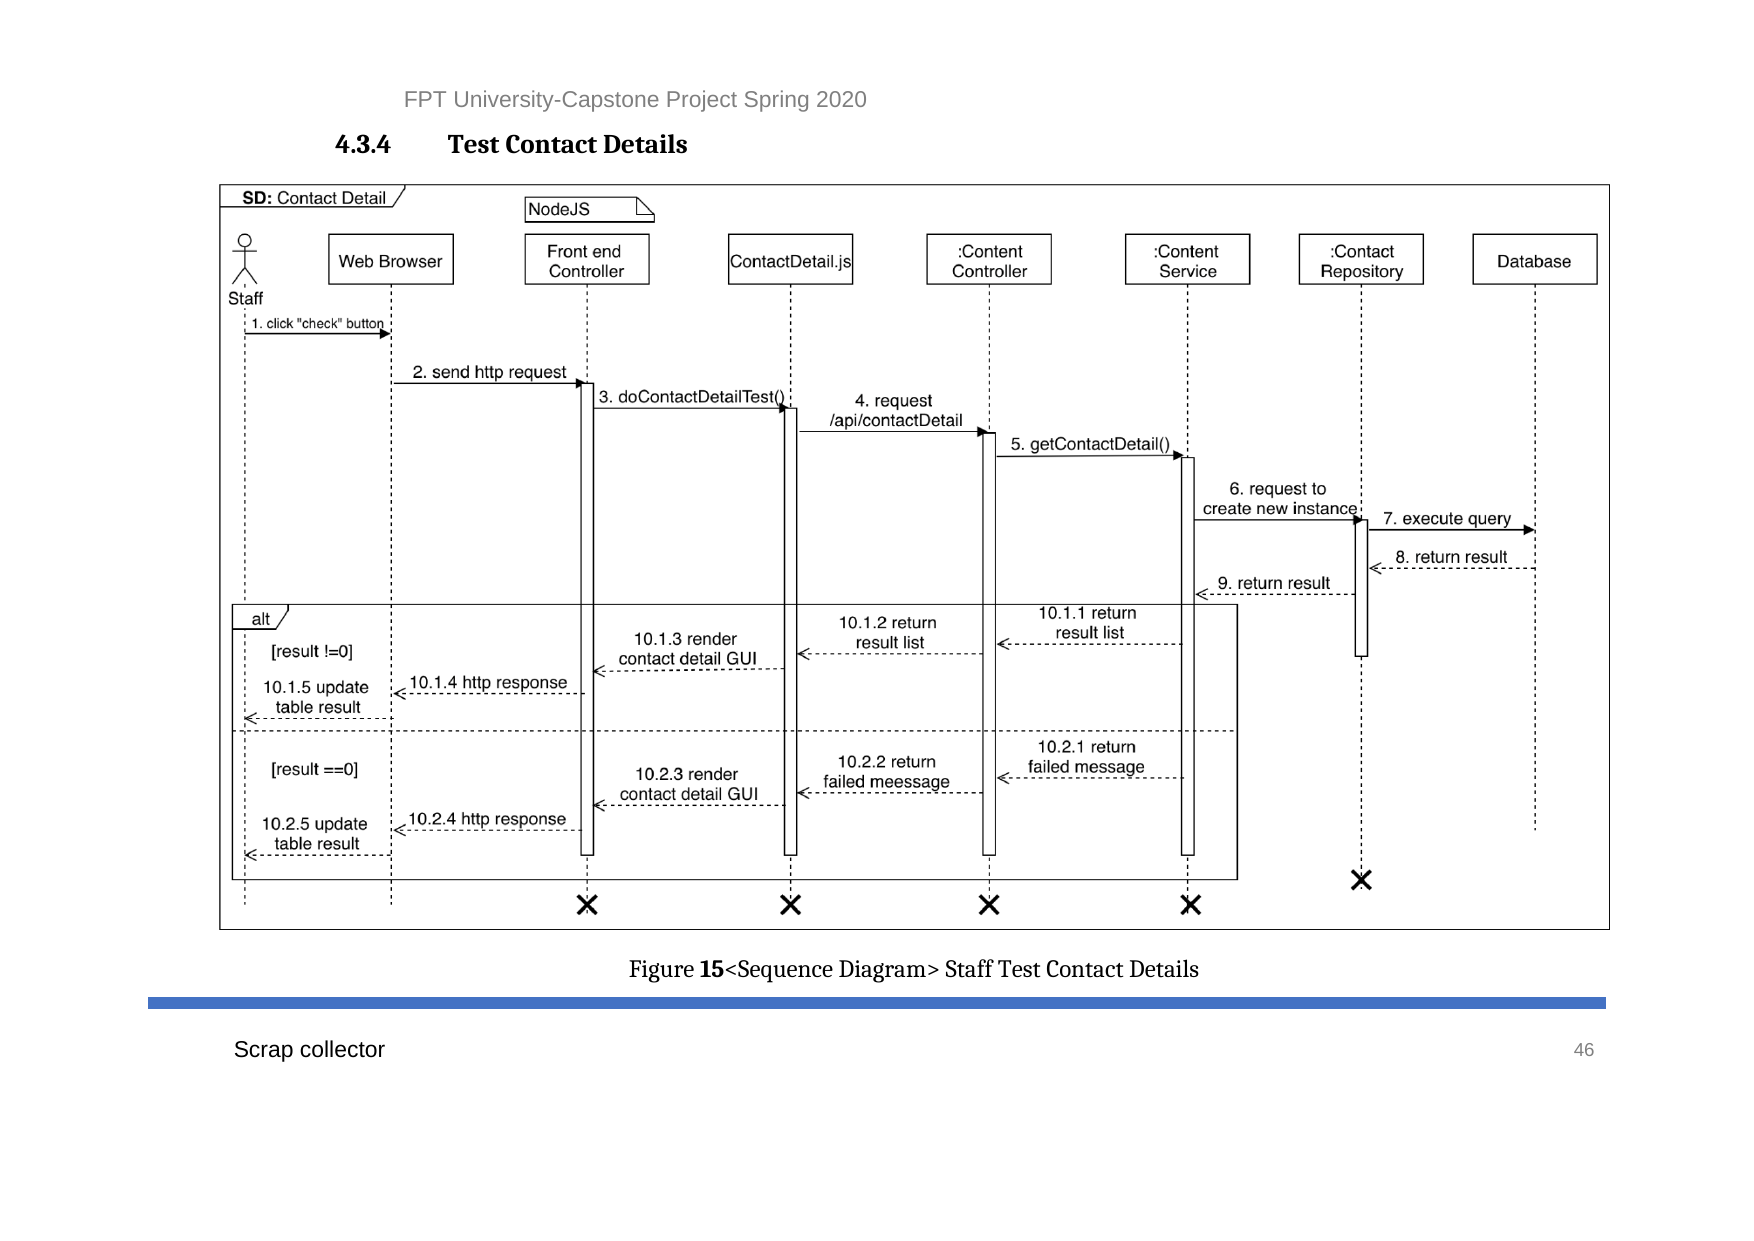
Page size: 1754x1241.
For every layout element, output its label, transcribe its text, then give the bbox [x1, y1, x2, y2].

list Test Contact Details [335, 129, 1606, 161]
picture [214, 180, 1616, 936]
